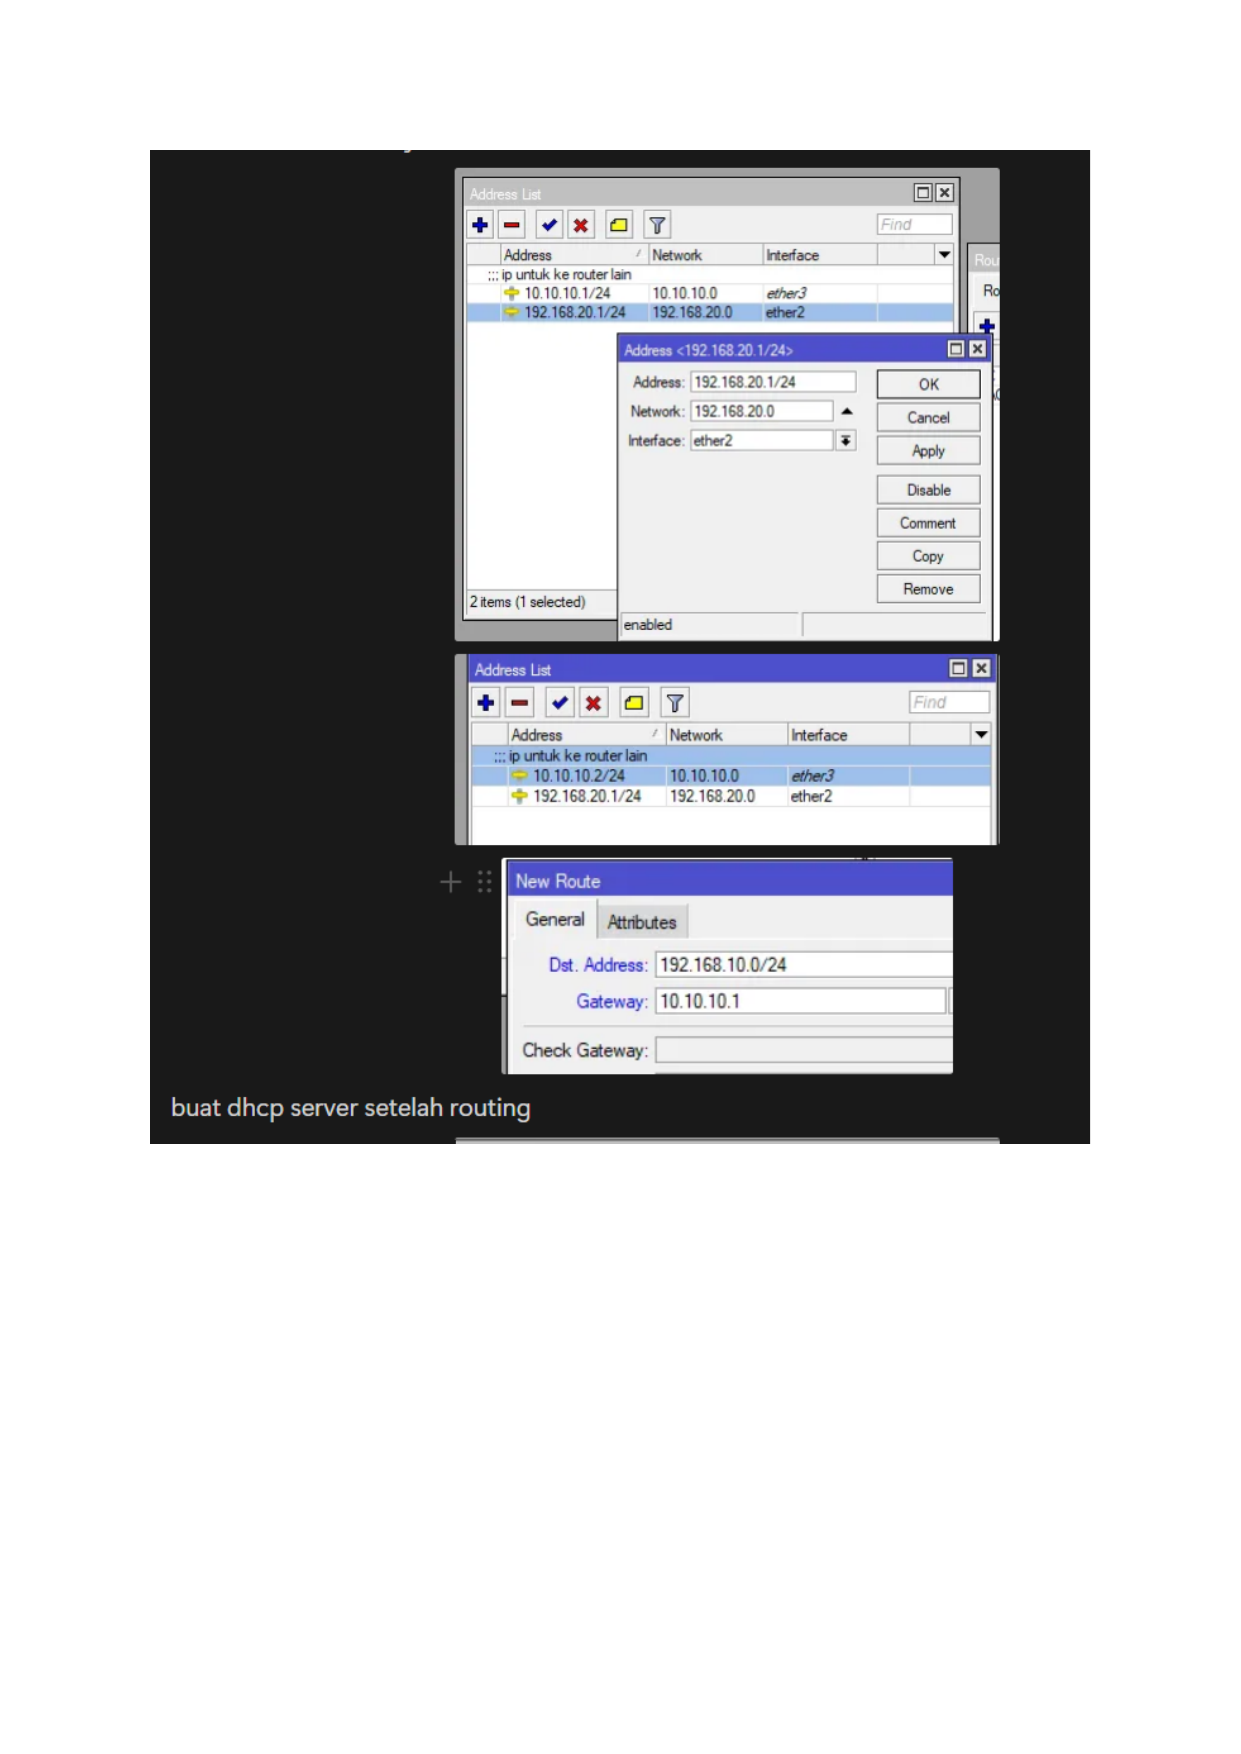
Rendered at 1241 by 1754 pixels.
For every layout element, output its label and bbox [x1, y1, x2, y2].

picture [150, 150, 1091, 1144]
